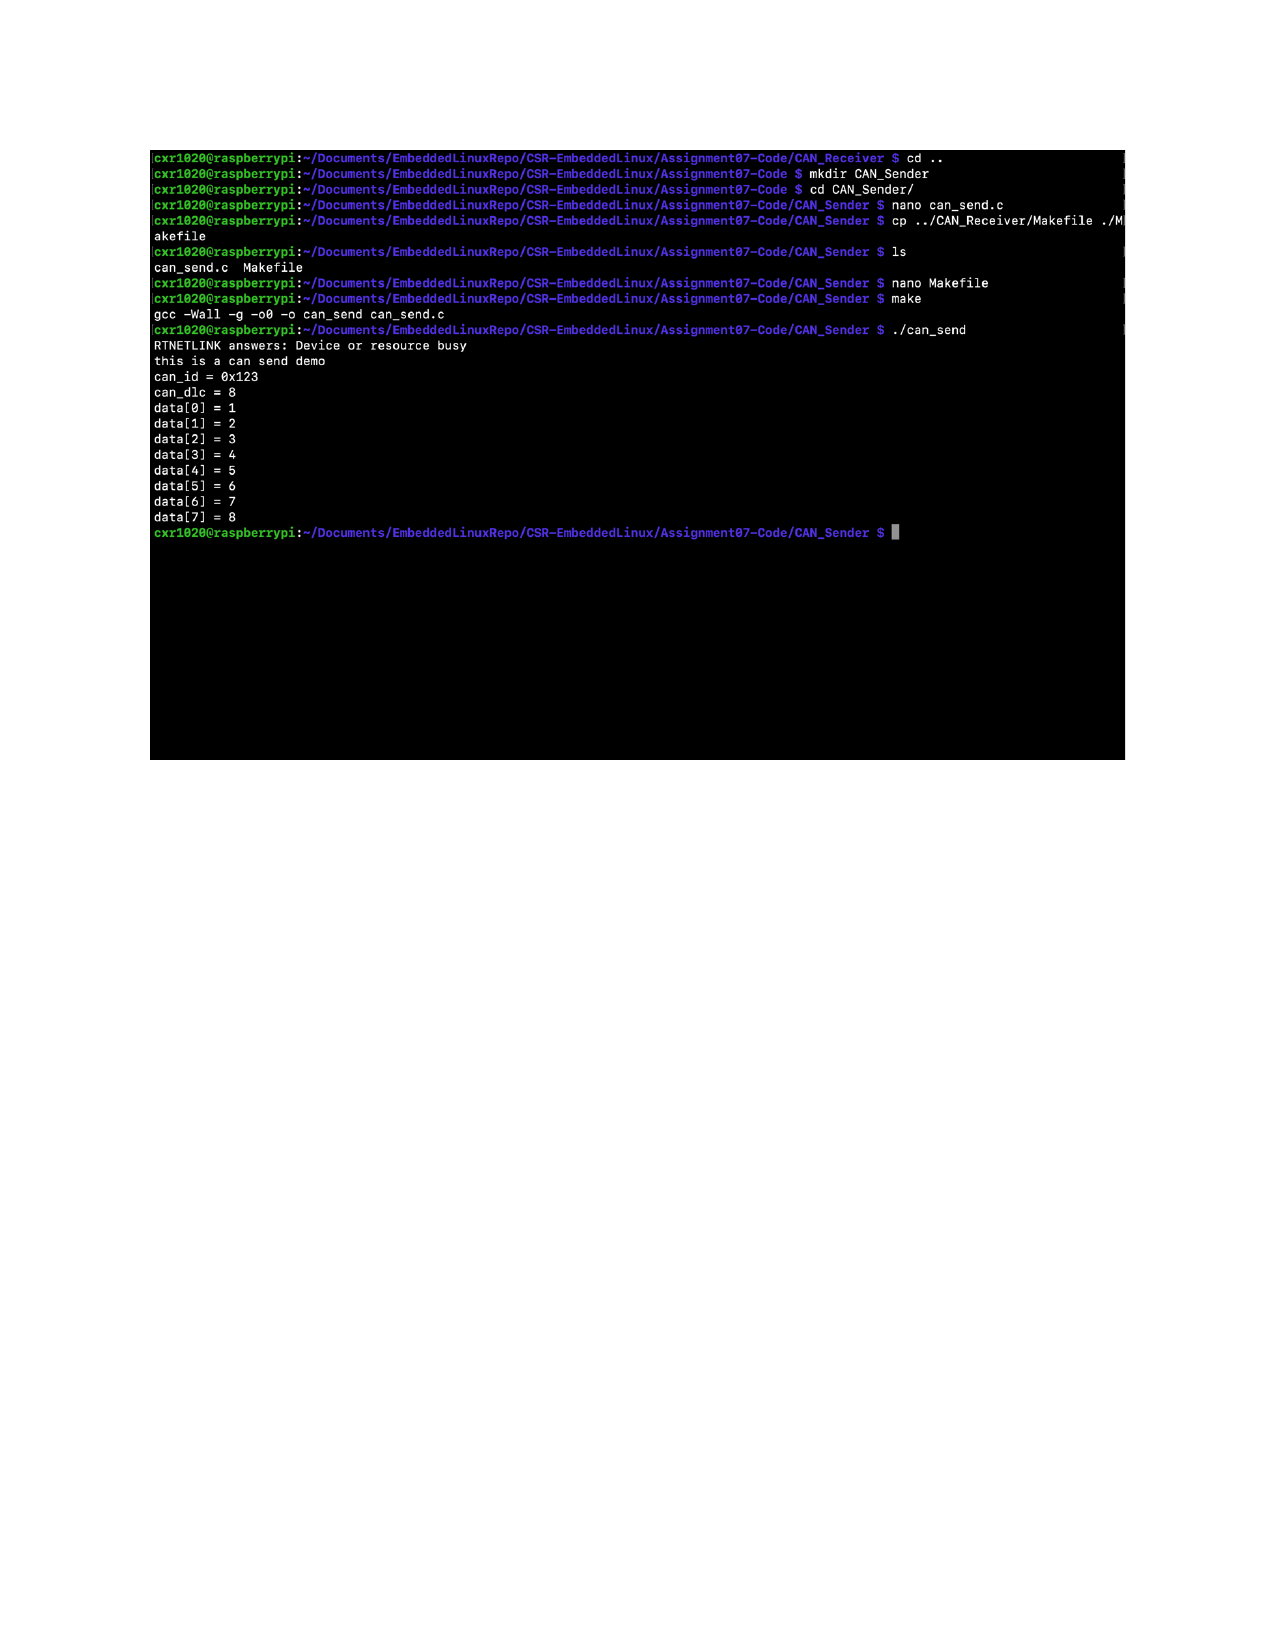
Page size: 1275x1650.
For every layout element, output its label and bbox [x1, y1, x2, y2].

picture [150, 150, 1125, 760]
